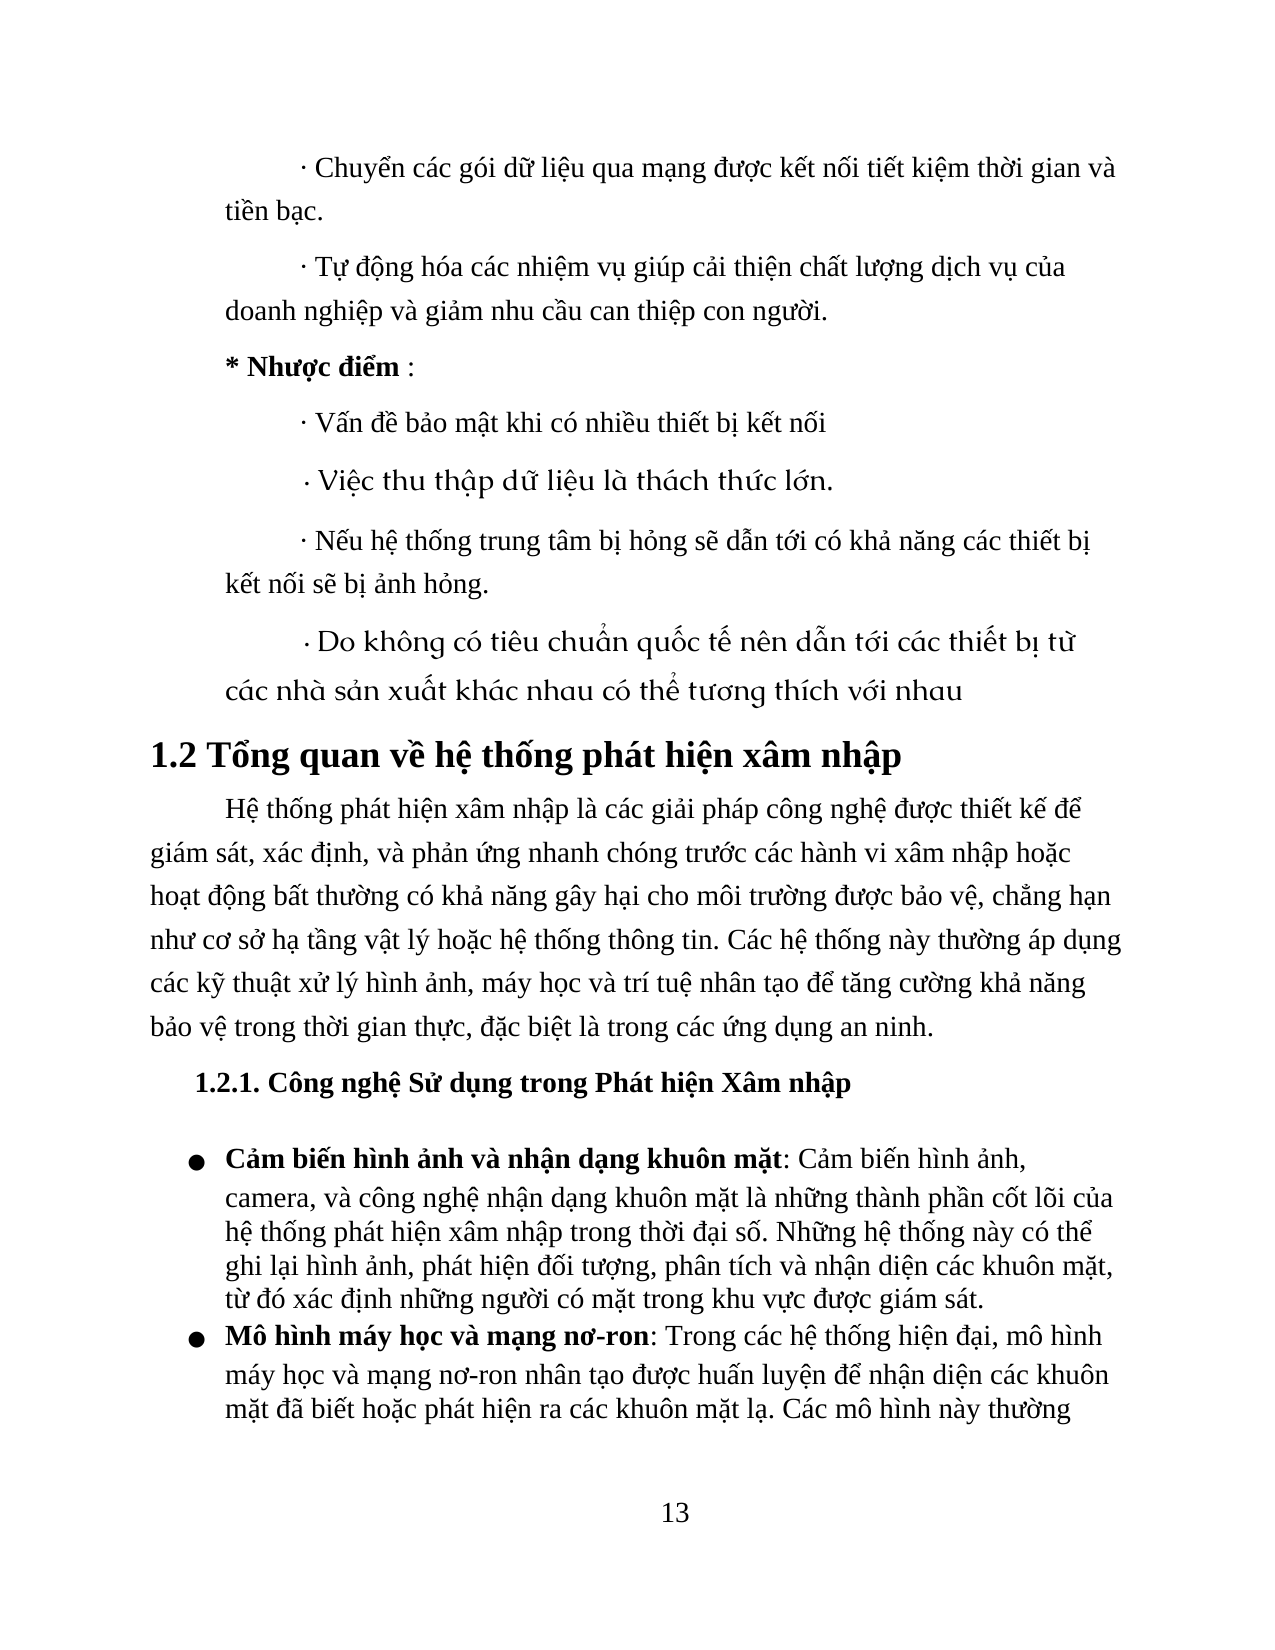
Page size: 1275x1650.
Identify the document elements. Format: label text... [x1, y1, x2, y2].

text ∙ Việc thu thập dữ liệu là thách thức lớn. [225, 461, 1125, 499]
subtitle 1.2 Tổng quan về hệ thống phát hiện xâm nhập [150, 732, 1125, 776]
subtitle 1.2.1. Công nghệ Sử dụng trong Phát hiện Xâm nhập [150, 1065, 1125, 1099]
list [187, 1315, 1125, 1424]
text ∙ Vấn đề bảo mật khi có nhiều thiết bị kết nối [225, 405, 1125, 439]
text * Nhược điểm : [150, 349, 1125, 383]
text ∙ Nếu hệ thống trung tâm bị hỏng sẽ dẫn tới có khả năng các thiết bị kết nối sẽ bị ảnh hỏng. [225, 523, 1125, 600]
text ∙ Do không có tiêu chuẩn quốc tế nên dẫn tới các thiết bị từ các nhà sản xuất khác nhau có thể tương thích với nhau [225, 622, 1125, 709]
text ∙ Chuyển các gói dữ liệu qua mạng được kết nối tiết kiệm thời gian và tiền bạc. [225, 150, 1125, 227]
list Cảm biến hình ảnh và nhận dạng khuôn mặt: Cảm biến hình ảnh, camera, và công nghệ nhận dạng khuôn mặt là những thành phần cốt lõi của hệ thống phát hiện xâm nhập trong thời đại số. Những hệ thống này có thể ghi lại hình ảnh, phát hiện đối tượng, phân tích và nhận diện các khuôn mặt, từ đó xác định những người có mặt trong khu vực được giám sát. [187, 1138, 1125, 1315]
text Hệ thống phát hiện xâm nhập là các giải pháp công nghệ được thiết kế để giám sát, xác định, và phản ứng nhanh chóng trước các hành vi xâm nhập hoặc hoạt động bất thường có khả năng gây hại cho môi trường được bảo vệ, chẳng hạn như cơ sở hạ tầng vật lý hoặc hệ thống thông tin. Các hệ thống này thường áp dụng các kỹ thuật xử lý hình ảnh, máy học và trí tuệ nhân tạo để tăng cường khả năng bảo vệ trong thời gian thực, đặc biệt là trong các ứng dụng an ninh. [150, 791, 1125, 1043]
text ∙ Tự động hóa các nhiệm vụ giúp cải thiện chất lượng dịch vụ của doanh nghiệp và giảm nhu cầu can thiệp con người. [225, 249, 1125, 327]
